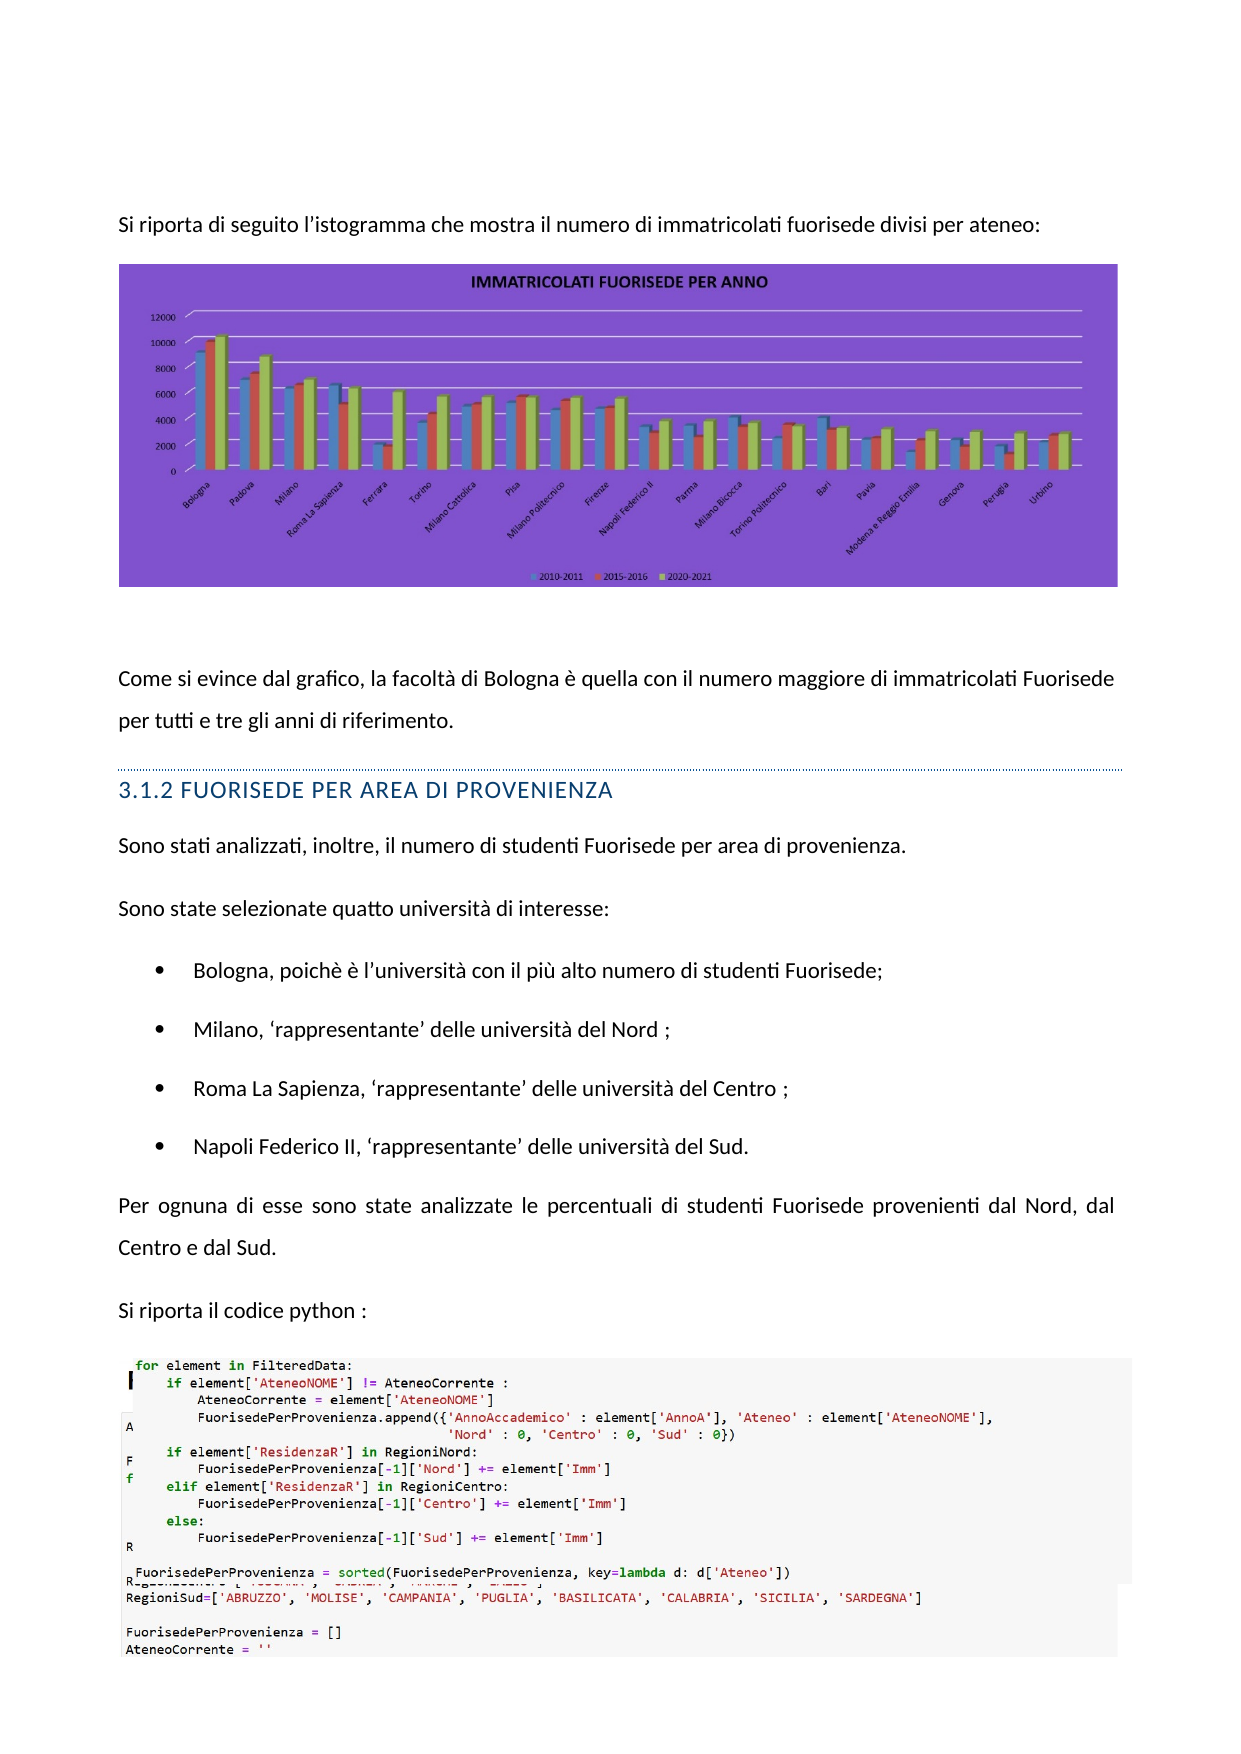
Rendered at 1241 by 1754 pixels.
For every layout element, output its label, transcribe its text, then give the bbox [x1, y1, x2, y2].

text Sono stati analizzati, inoltre, il numero di studenti Fuorisede per area di provenienza. [118, 831, 1117, 859]
picture [117, 264, 1116, 587]
text Per ognuna di esse sono state analizzate le percentuali di studenti Fuorisede provenienti dal Nord, dal Centro e dal Sud. [118, 1191, 1117, 1261]
list Milano, ‘rappresentante’ delle università del Nord ; [156, 1015, 1117, 1043]
list Roma La Sapienza, ‘rappresentante’ delle università del Centro ; [156, 1074, 1117, 1102]
text Si riporta di seguito l’istogramma che mostra il numero di immatricolati fuorisede divisi per ateneo: [118, 211, 1117, 238]
text Si riporta il codice python : [118, 1296, 1117, 1324]
list Bologna, poichè è l’università con il più alto numero di studenti Fuorisede; [156, 956, 1117, 984]
picture [117, 1358, 1131, 1656]
list Napoli Federico II, ‘rappresentante’ delle università del Sud. [156, 1132, 1117, 1160]
text Sono state selezionate quatto università di interesse: [118, 894, 1117, 922]
text 3.1.2 Fuorisede per area di provenienza [118, 769, 1122, 805]
